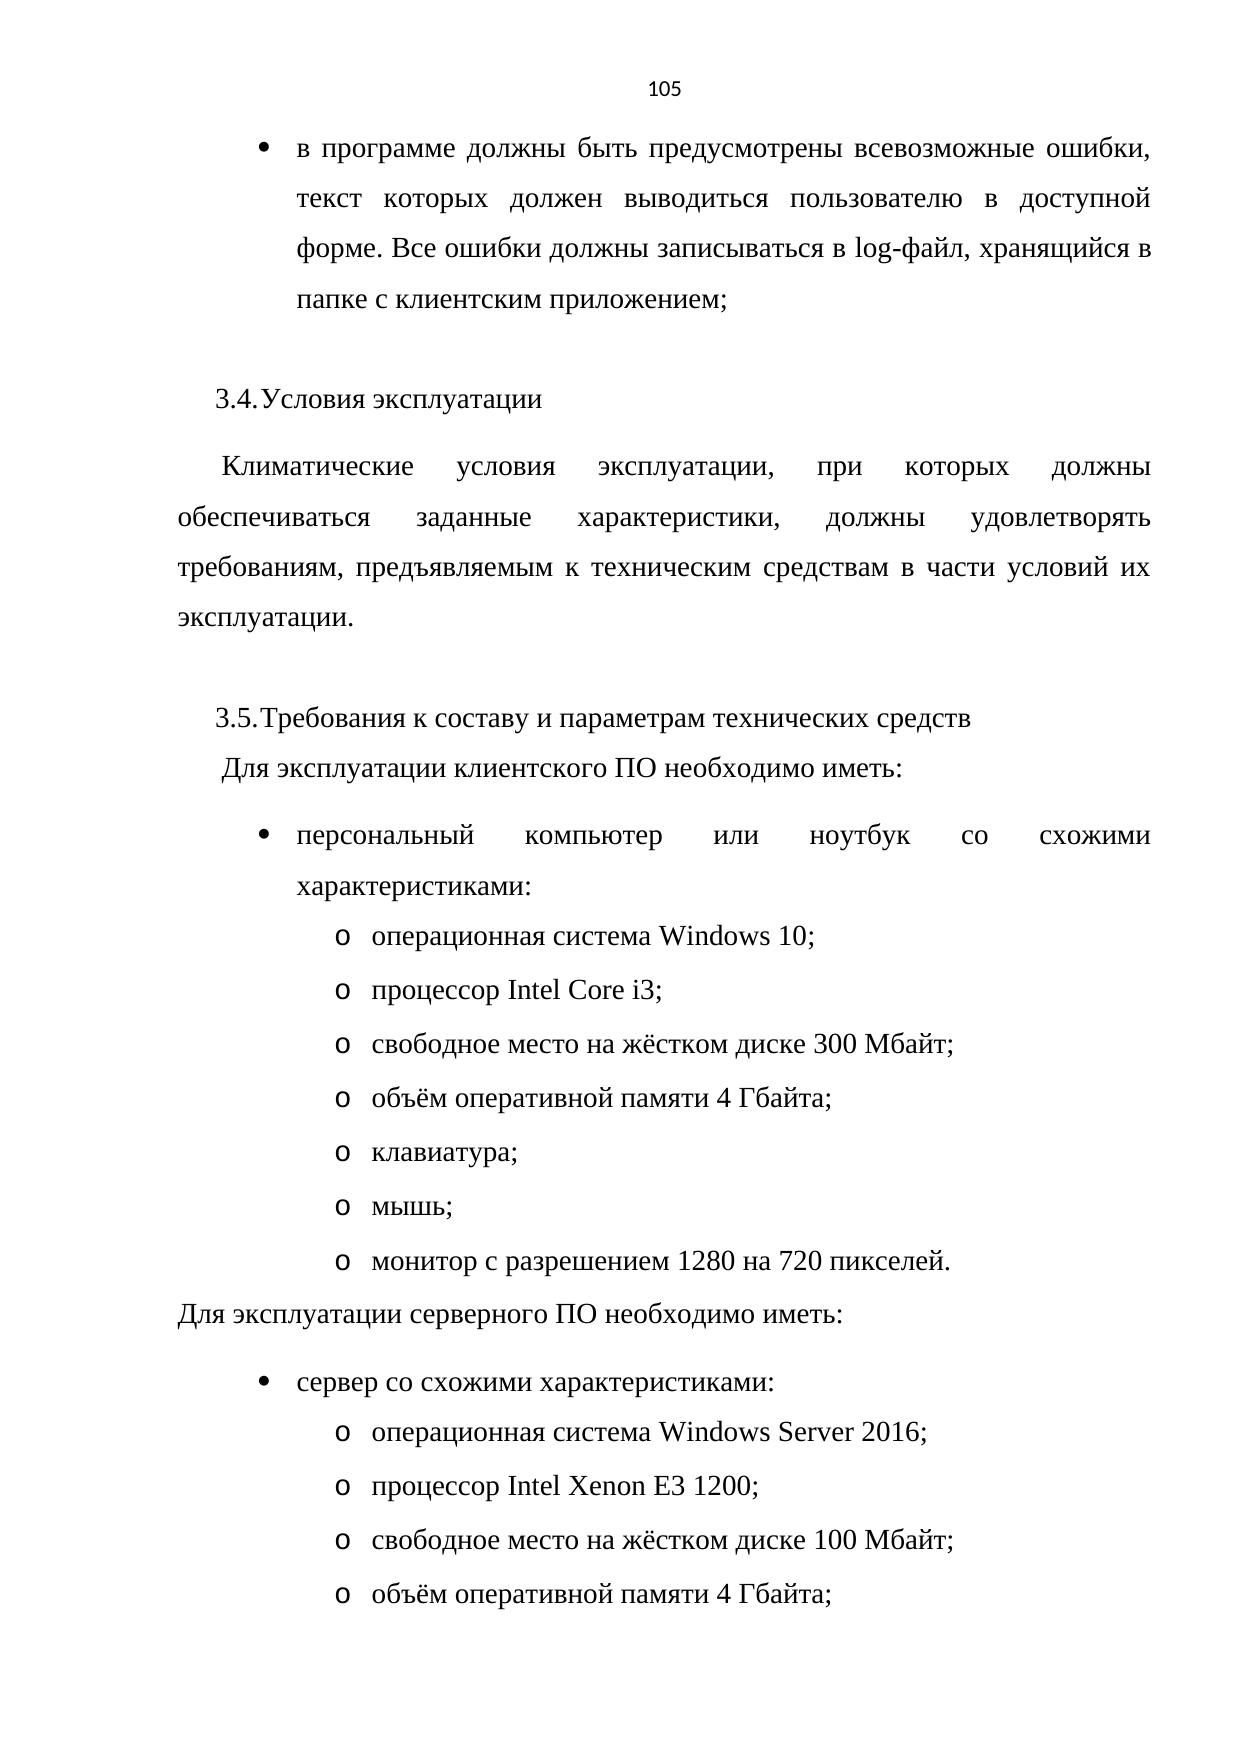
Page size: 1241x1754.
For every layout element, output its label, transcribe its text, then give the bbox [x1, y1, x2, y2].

list монитор с разрешением 1280 на 720 пикселей. [334, 1243, 1152, 1279]
list процессор Intel Xenon E3 1200; [334, 1468, 1152, 1504]
list мышь; [334, 1188, 1152, 1224]
text Для эксплуатации серверного ПО необходимо иметь: [177, 1297, 1152, 1330]
list процессор Intel Core i3; [334, 972, 1152, 1008]
text Климатические условия эксплуатации, при которых должны обеспечиваться заданные характеристики, должны удовлетворять требованиям, предъявляемым к техническим средствам в части условий их эксплуатации. [177, 448, 1152, 633]
list объём оперативной памяти 4 Гбайта; [334, 1080, 1152, 1116]
list операционная система Windows Server 2016; [334, 1414, 1152, 1450]
list операционная система Windows 10; [334, 918, 1152, 954]
list в программе должны быть предусмотрены всевозможные ошибки, текст которых должен выводиться пользователю в доступной форме. Все ошибки должны записываться в log-файл, хранящийся в папке с клиентским приложением; [259, 130, 1152, 314]
list Условия эксплуатации [215, 381, 1152, 415]
list клавиатура; [334, 1134, 1152, 1171]
list Требования к составу и параметрам технических средств [215, 700, 1152, 734]
list свободное место на жёстком диске 100 Мбайт; [334, 1522, 1152, 1558]
text Для эксплуатации клиентского ПО необходимо иметь: [177, 750, 1152, 784]
list свободное место на жёстком диске 300 Мбайт; [334, 1026, 1152, 1062]
list сервер со схожими характеристиками: [259, 1364, 1152, 1397]
list персональный компьютер или ноутбук со схожими характеристиками: [259, 817, 1152, 901]
list объём оперативной памяти 4 Гбайта; [334, 1576, 1152, 1612]
